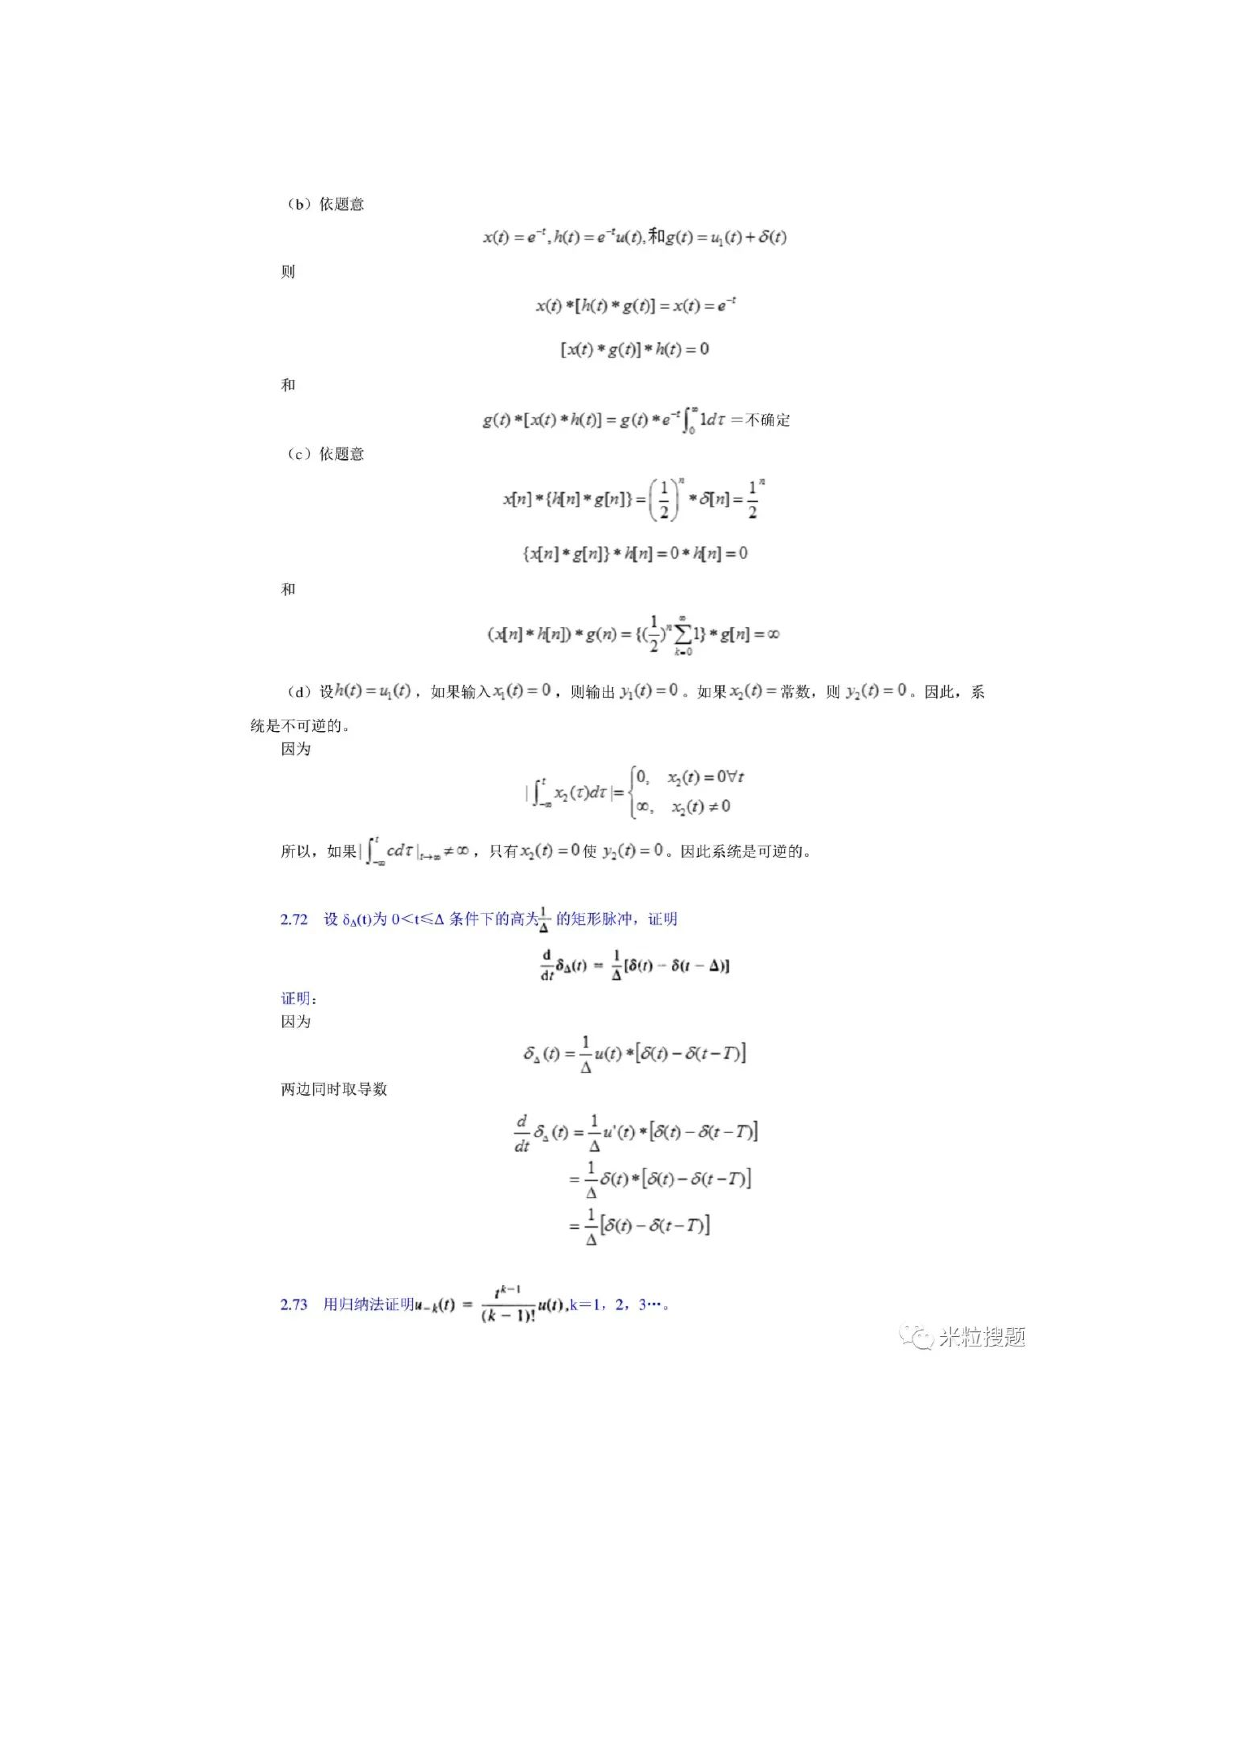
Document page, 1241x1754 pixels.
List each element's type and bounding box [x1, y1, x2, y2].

picture [187, 152, 1053, 1375]
